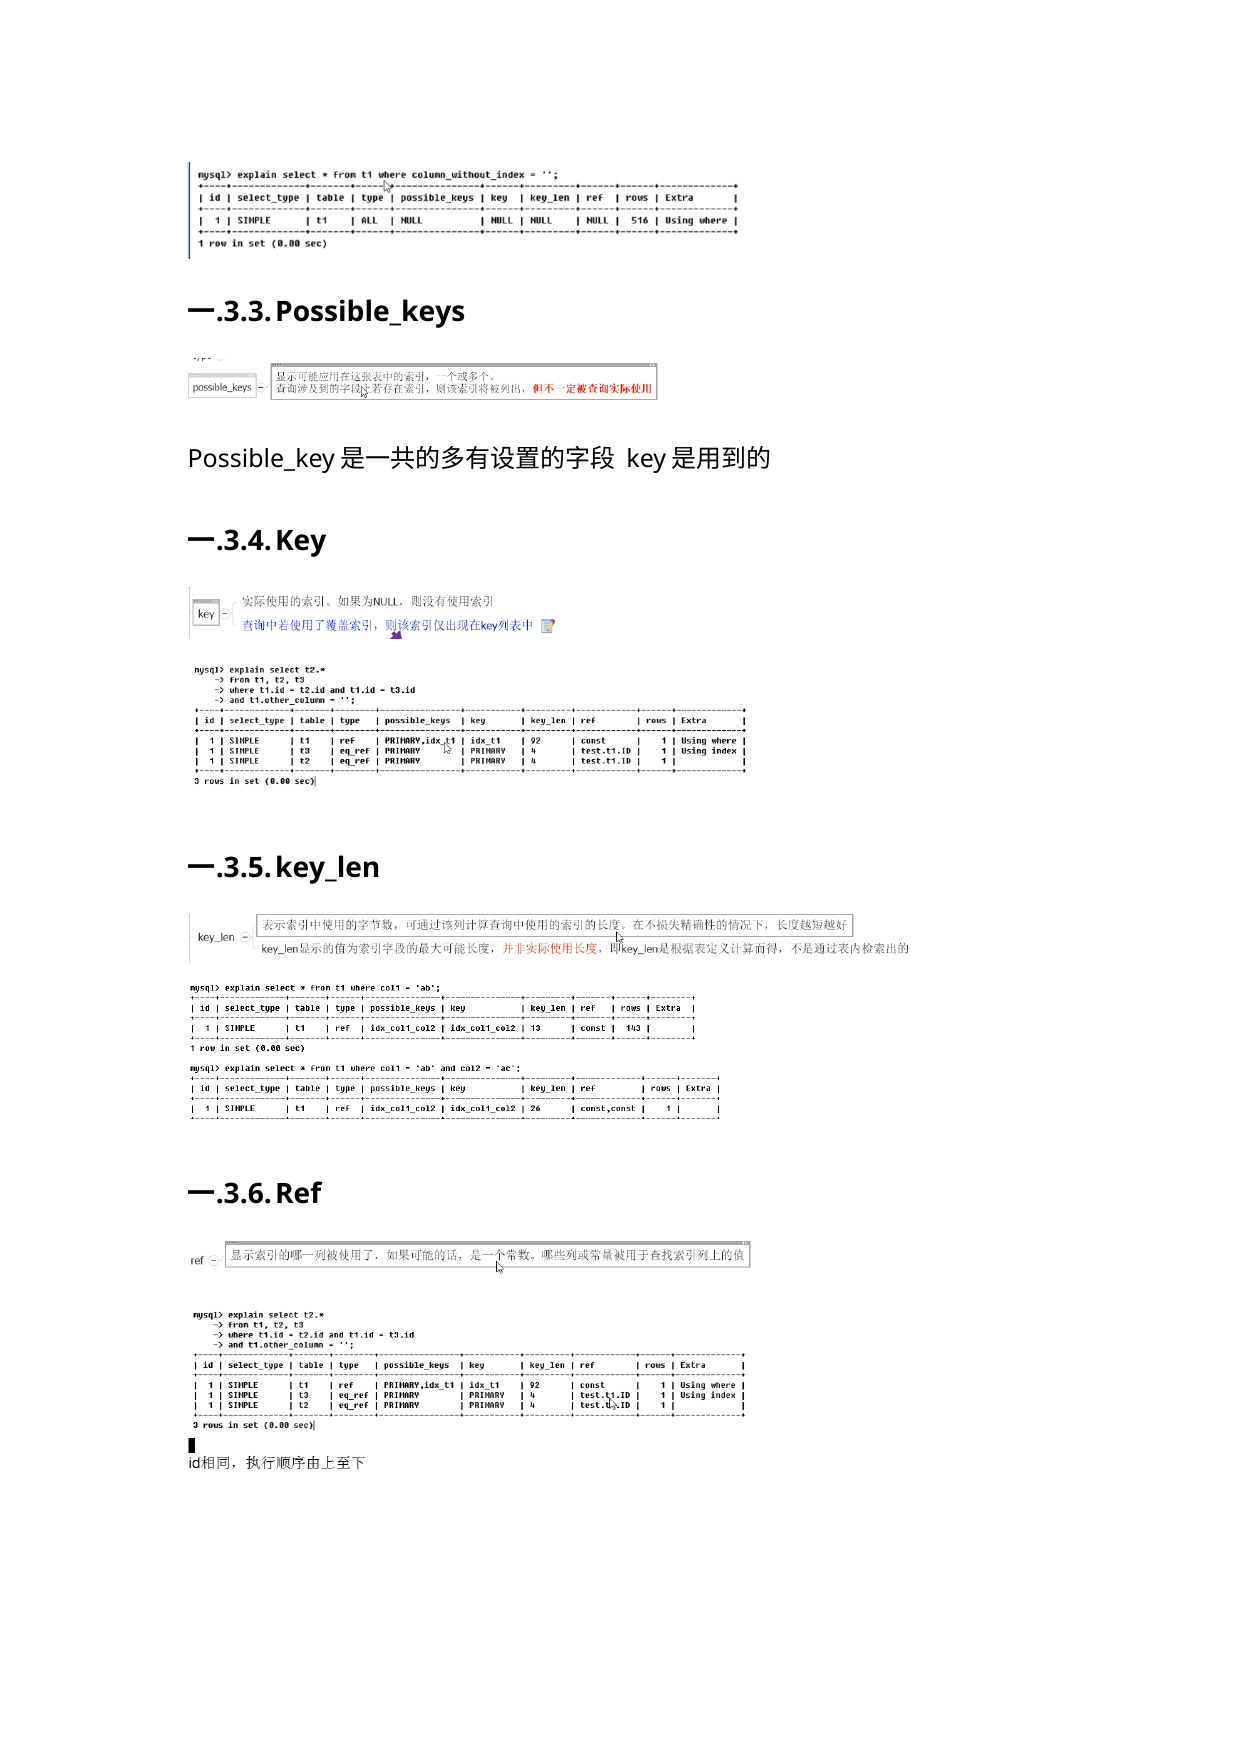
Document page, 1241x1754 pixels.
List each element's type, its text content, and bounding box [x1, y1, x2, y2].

picture [187, 587, 639, 639]
subtitle Possible_keys [187, 289, 1053, 329]
subtitle Ref [187, 1171, 1053, 1212]
subtitle Key [187, 518, 1053, 559]
picture [187, 1241, 752, 1275]
picture [187, 979, 720, 1119]
picture [187, 358, 701, 403]
picture [187, 652, 772, 793]
text Possible_key是一共的多有设置的字段 key是用到的 [187, 424, 1053, 489]
subtitle key_len [187, 844, 1053, 885]
picture [187, 162, 754, 259]
picture [187, 1306, 758, 1479]
picture [187, 914, 915, 963]
